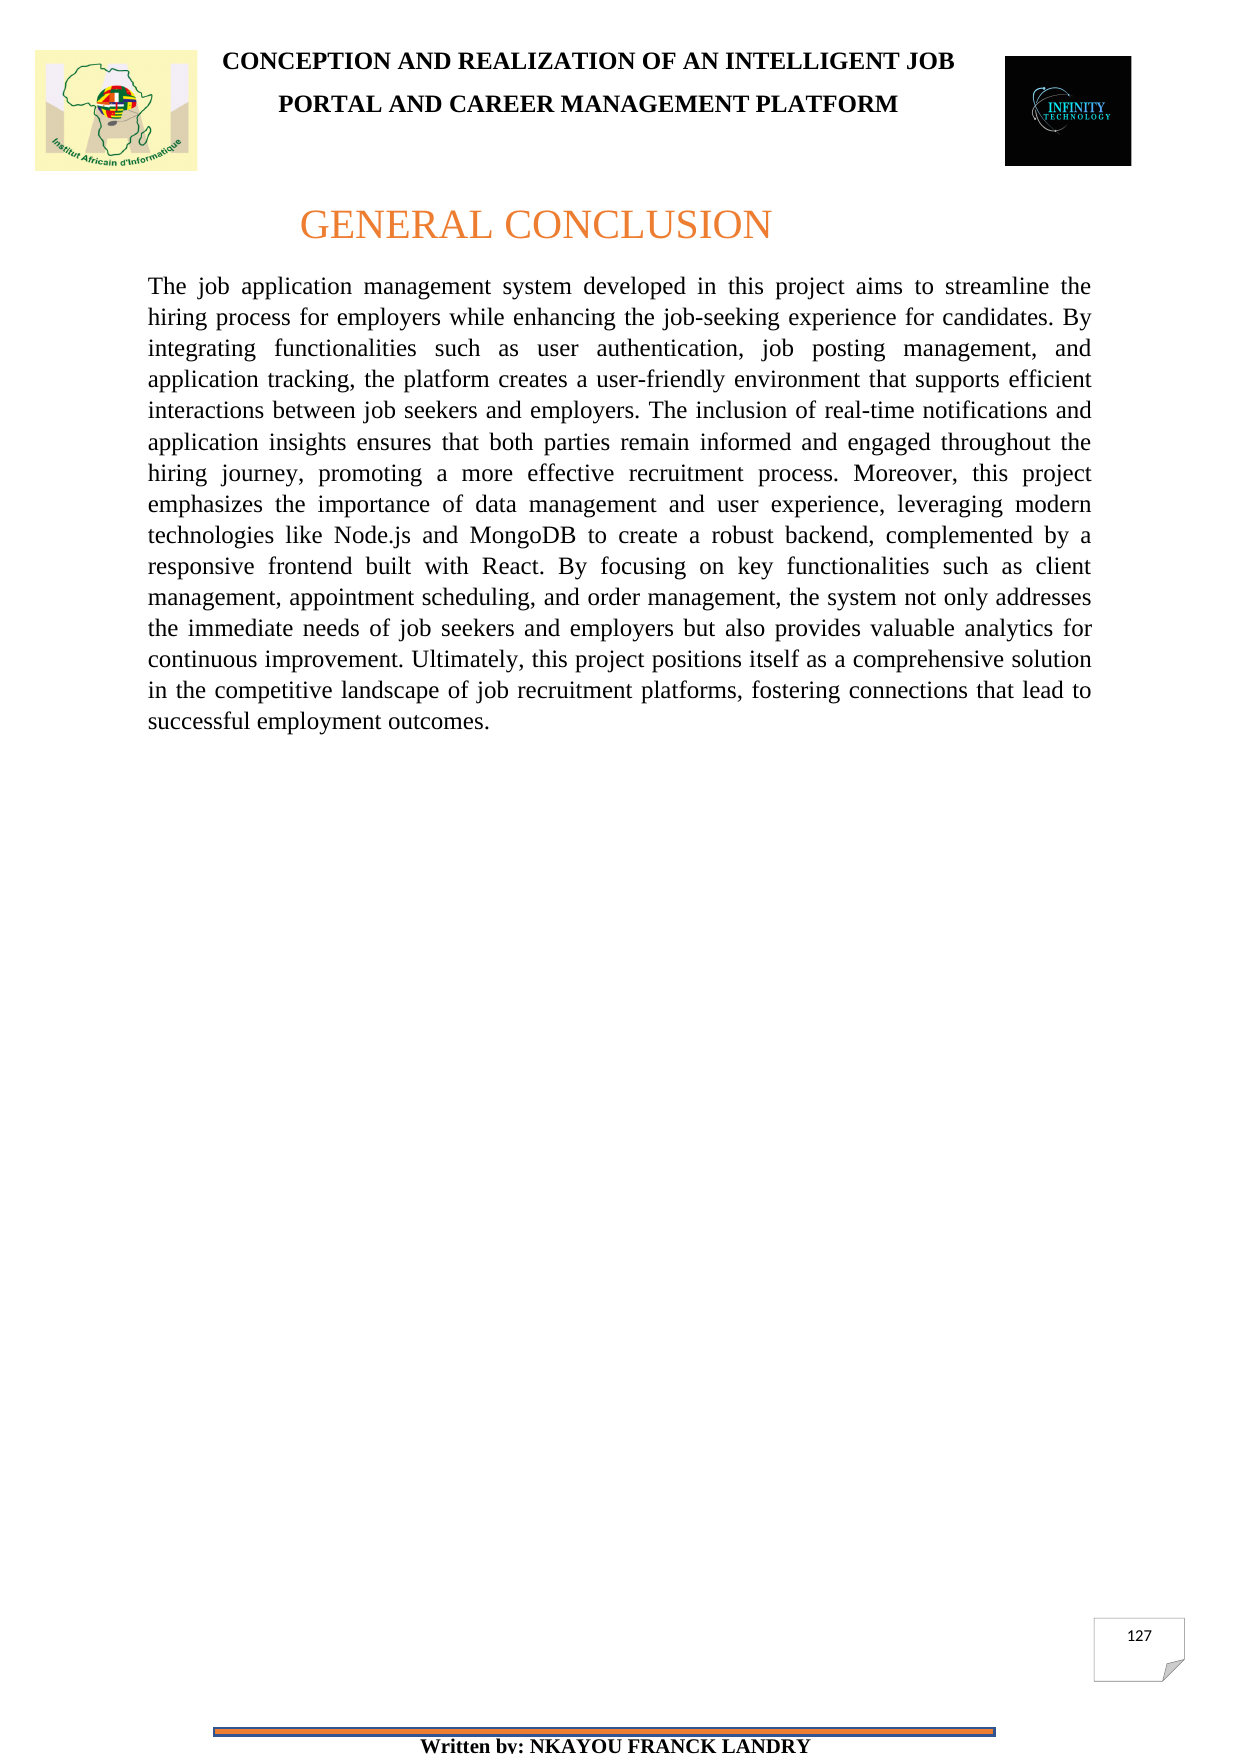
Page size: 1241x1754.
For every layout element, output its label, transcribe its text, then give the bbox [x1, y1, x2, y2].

text The job application management system developed in this project aims to streamline the hiring process for employers while enhancing the job-seeking experience for candidates. By integrating functionalities such as user authentication, job posting management, and application tracking, the platform creates a user-friendly environment that supports efficient interactions between job seekers and employers. The inclusion of real-time notifications and application insights ensures that both parties remain informed and engaged throughout the hiring journey, promoting a more effective recruitment process. Moreover, this project emphasizes the importance of data management and user experience, leveraging modern technologies like Node.js and MongoDB to create a robust backend, complemented by a responsive frontend built with React. By focusing on key functionalities such as client management, appointment scheduling, and order management, the system not only addresses the immediate needs of job seekers and employers but also provides valuable analytics for continuous improvement. Ultimately, this project positions itself as a comprehensive solution in the competitive landscape of job recruitment platforms, fostering connections that lead to successful employment outcomes. [148, 271, 1093, 735]
subtitle GENERAL CONCLUSION [148, 199, 1093, 247]
picture [35, 50, 198, 171]
picture [1005, 56, 1132, 166]
